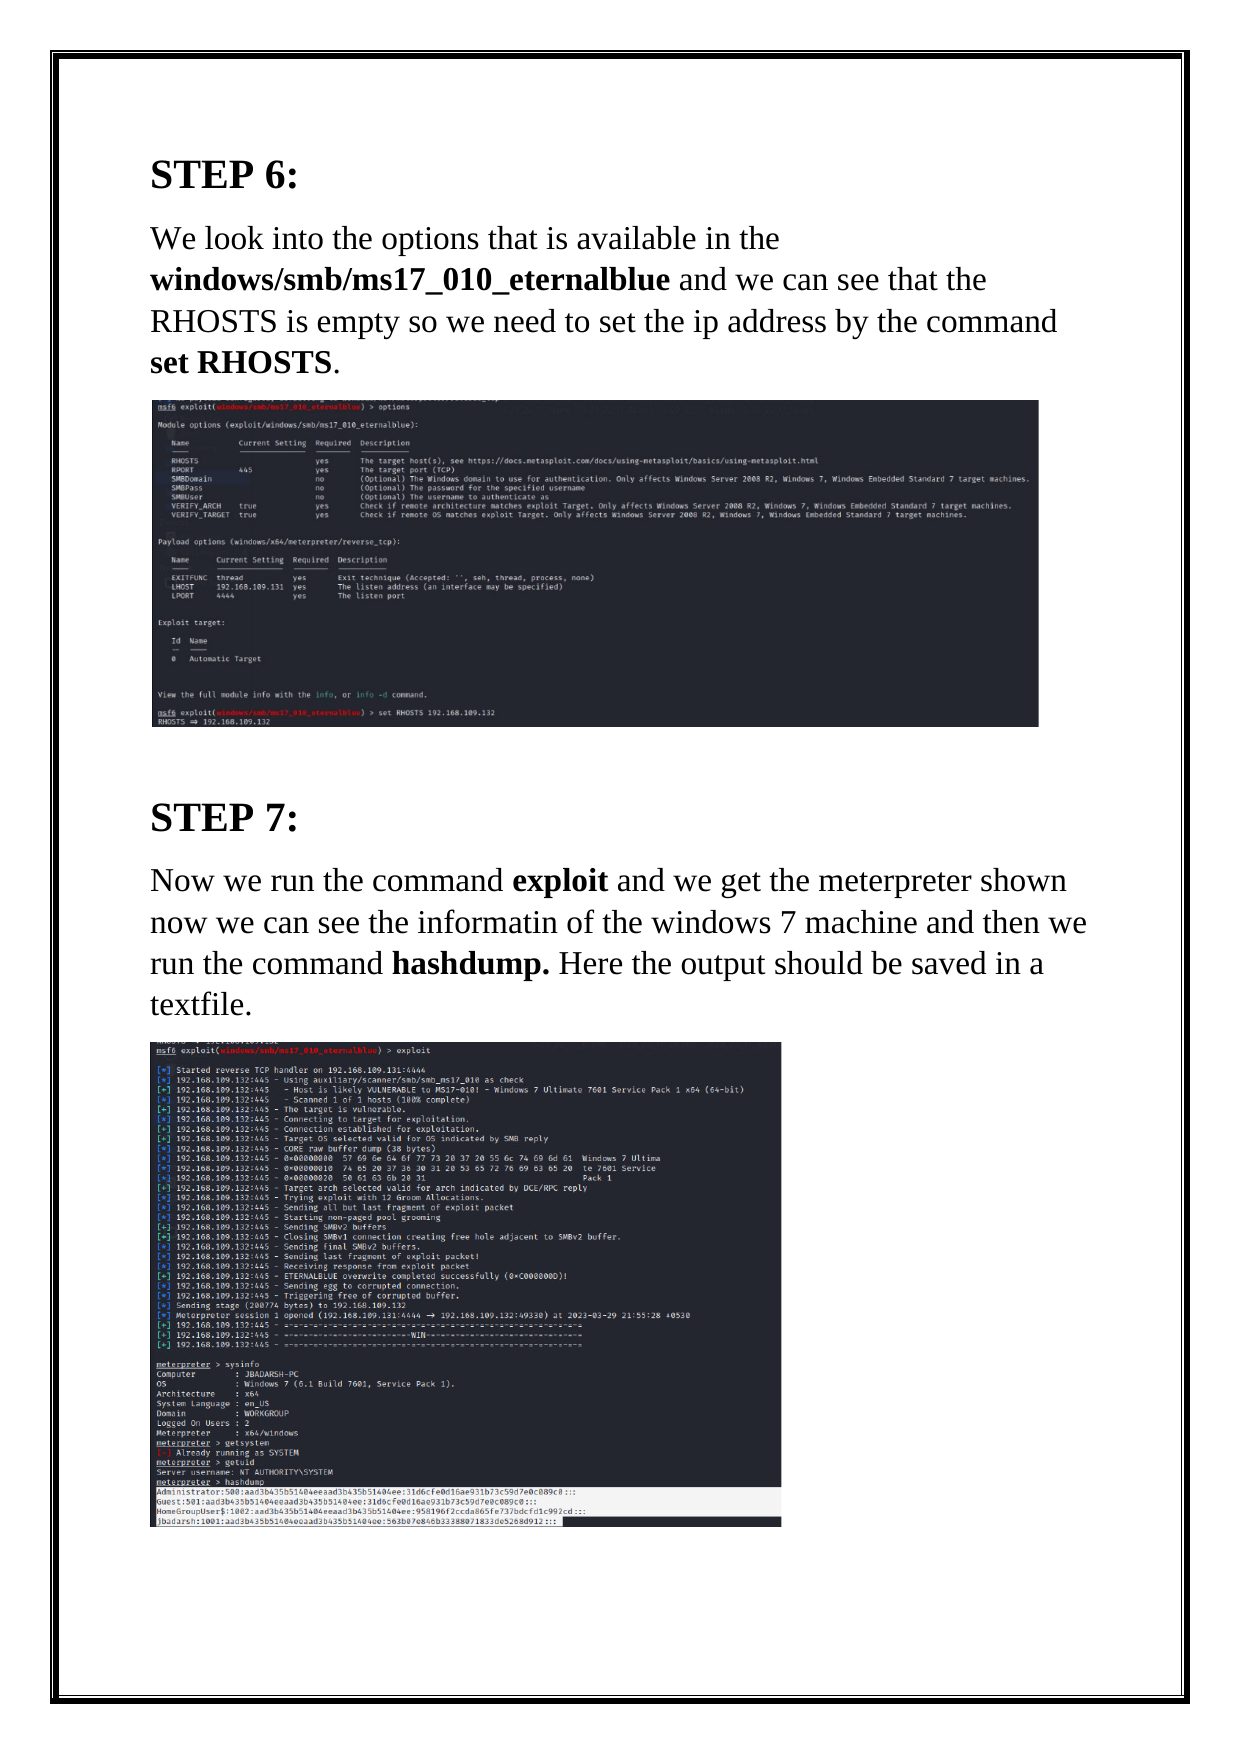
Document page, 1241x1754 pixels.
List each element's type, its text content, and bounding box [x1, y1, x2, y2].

text STEP 7: [150, 792, 1090, 840]
text We look into the options that is available in the windows/smb/ms17_010_eternalblue and we can see that the RHOSTS is empty so we need to set the ip address by the command set RHOSTS. [150, 218, 1090, 381]
text Now we run the command exploit and we get the meterpreter shown now we can see the informatin of the windows 7 machine and then we run the command hashdump. Here the output should be saved in a textfile. [150, 861, 1090, 1023]
picture [150, 1042, 782, 1527]
text STEP 6: [150, 150, 1090, 198]
picture [152, 400, 1039, 727]
